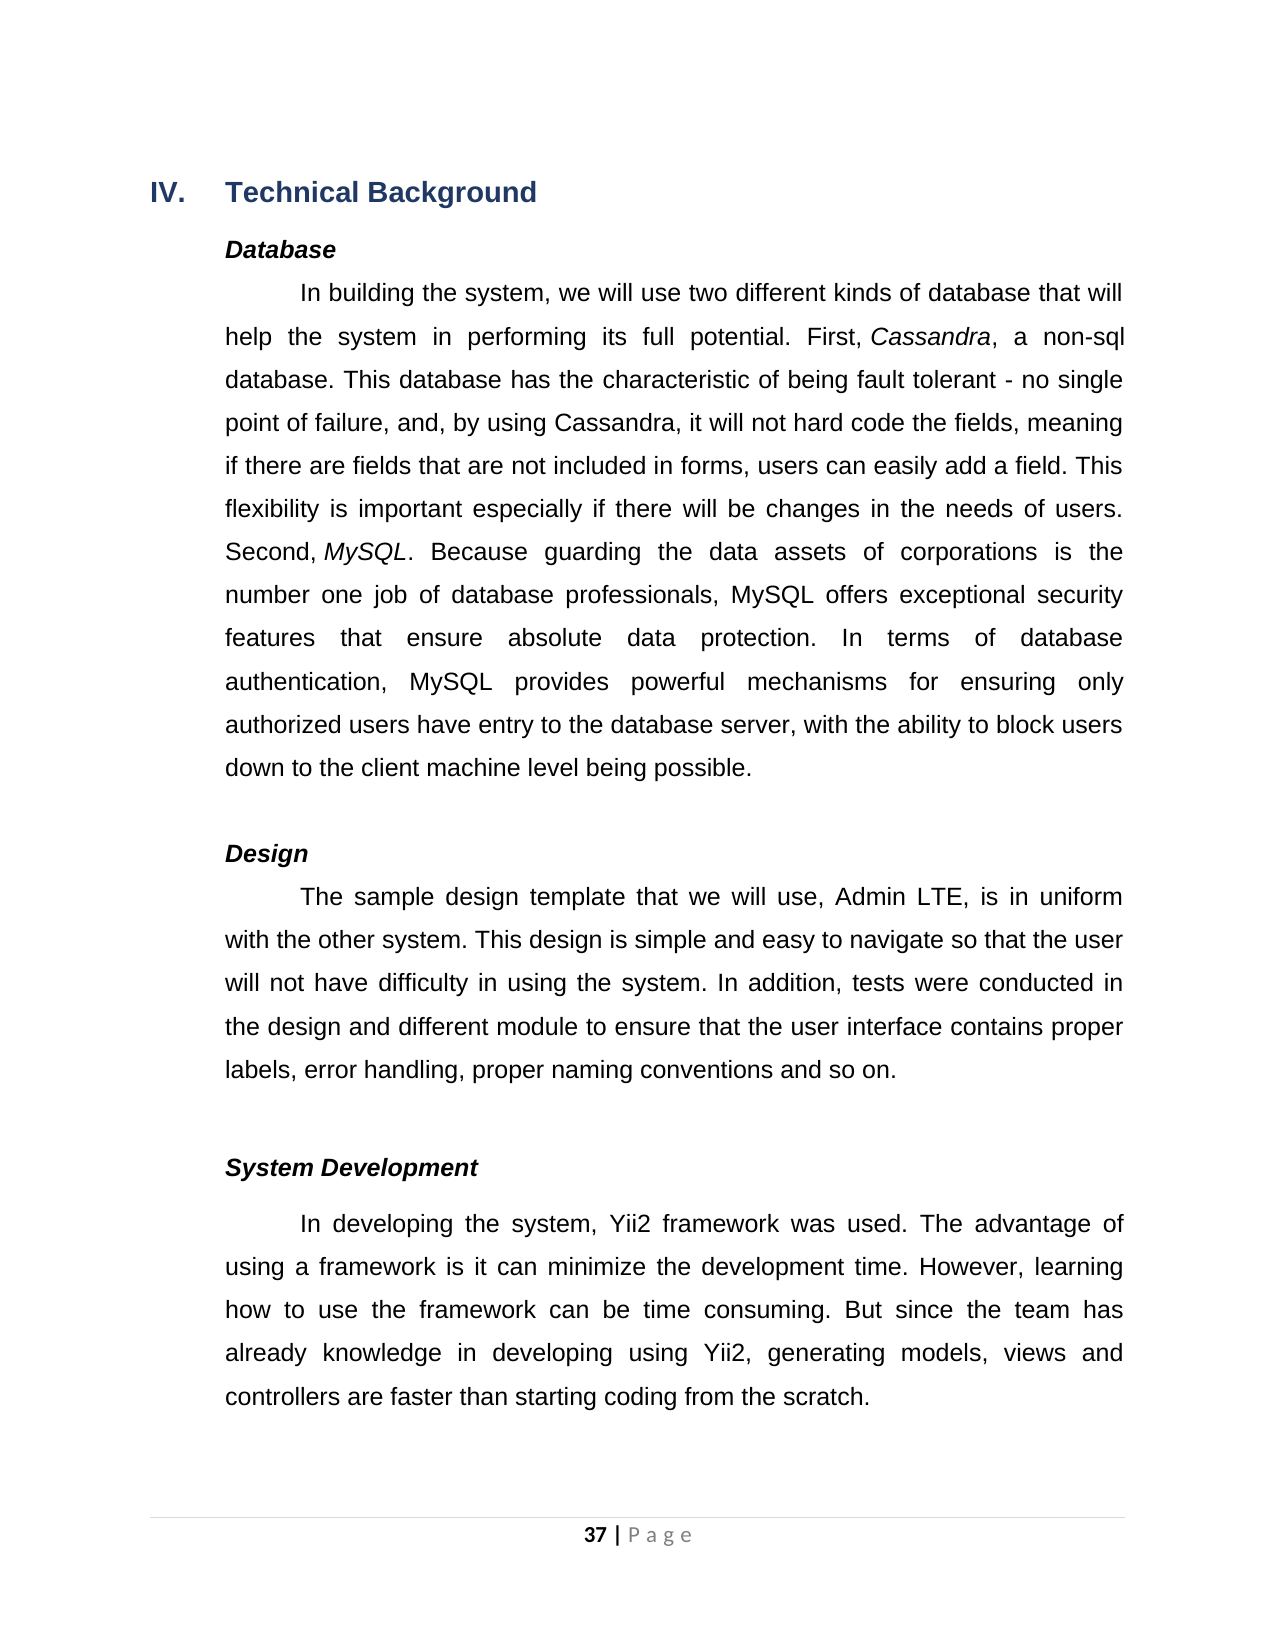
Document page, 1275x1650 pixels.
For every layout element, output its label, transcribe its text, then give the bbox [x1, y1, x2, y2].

text System Development [225, 1153, 1125, 1182]
list In building the system, we will use two different kinds of database that will help the system in performing its full potential. First, Cassandra, a non-sql database. This database has the characteristic of being fault tolerant - no single point of failure, and, by using Cassandra, it will not hard code the fields, meaning if there are fields that are not included in forms, users can easily add a field. This flexibility is important especially if there will be changes in the needs of users. Second, MySQL. Because guarding the data assets of corporations is the number one job of database professionals, MySQL offers exceptional security features that ensure absolute data protection. In terms of database authentication, MySQL provides powerful mechanisms for ensuring only authorized users have entry to the database server, with the ability to block users down to the client machine level being possible. [225, 278, 1125, 782]
list Database [225, 235, 1125, 264]
text In developing the system, Yii2 framework was used. The advantage of using a framework is it can minimize the development time. However, learning how to use the framework can be time consuming. But since the team has already knowledge in developing using Yii2, generating models, views and controllers are faster than starting coding from the scratch. [225, 1209, 1125, 1410]
list The sample design template that we will use, Admin LTE, is in uniform with the other system. This design is simple and easy to navigate so that the user will not have difficulty in using the system. In addition, tests were conducted in the design and different module to ensure that the user interface contains proper labels, error handling, proper naming conventions and so on. [225, 882, 1125, 1083]
subtitle Technical Background [150, 175, 1125, 208]
list Design [225, 796, 1125, 868]
